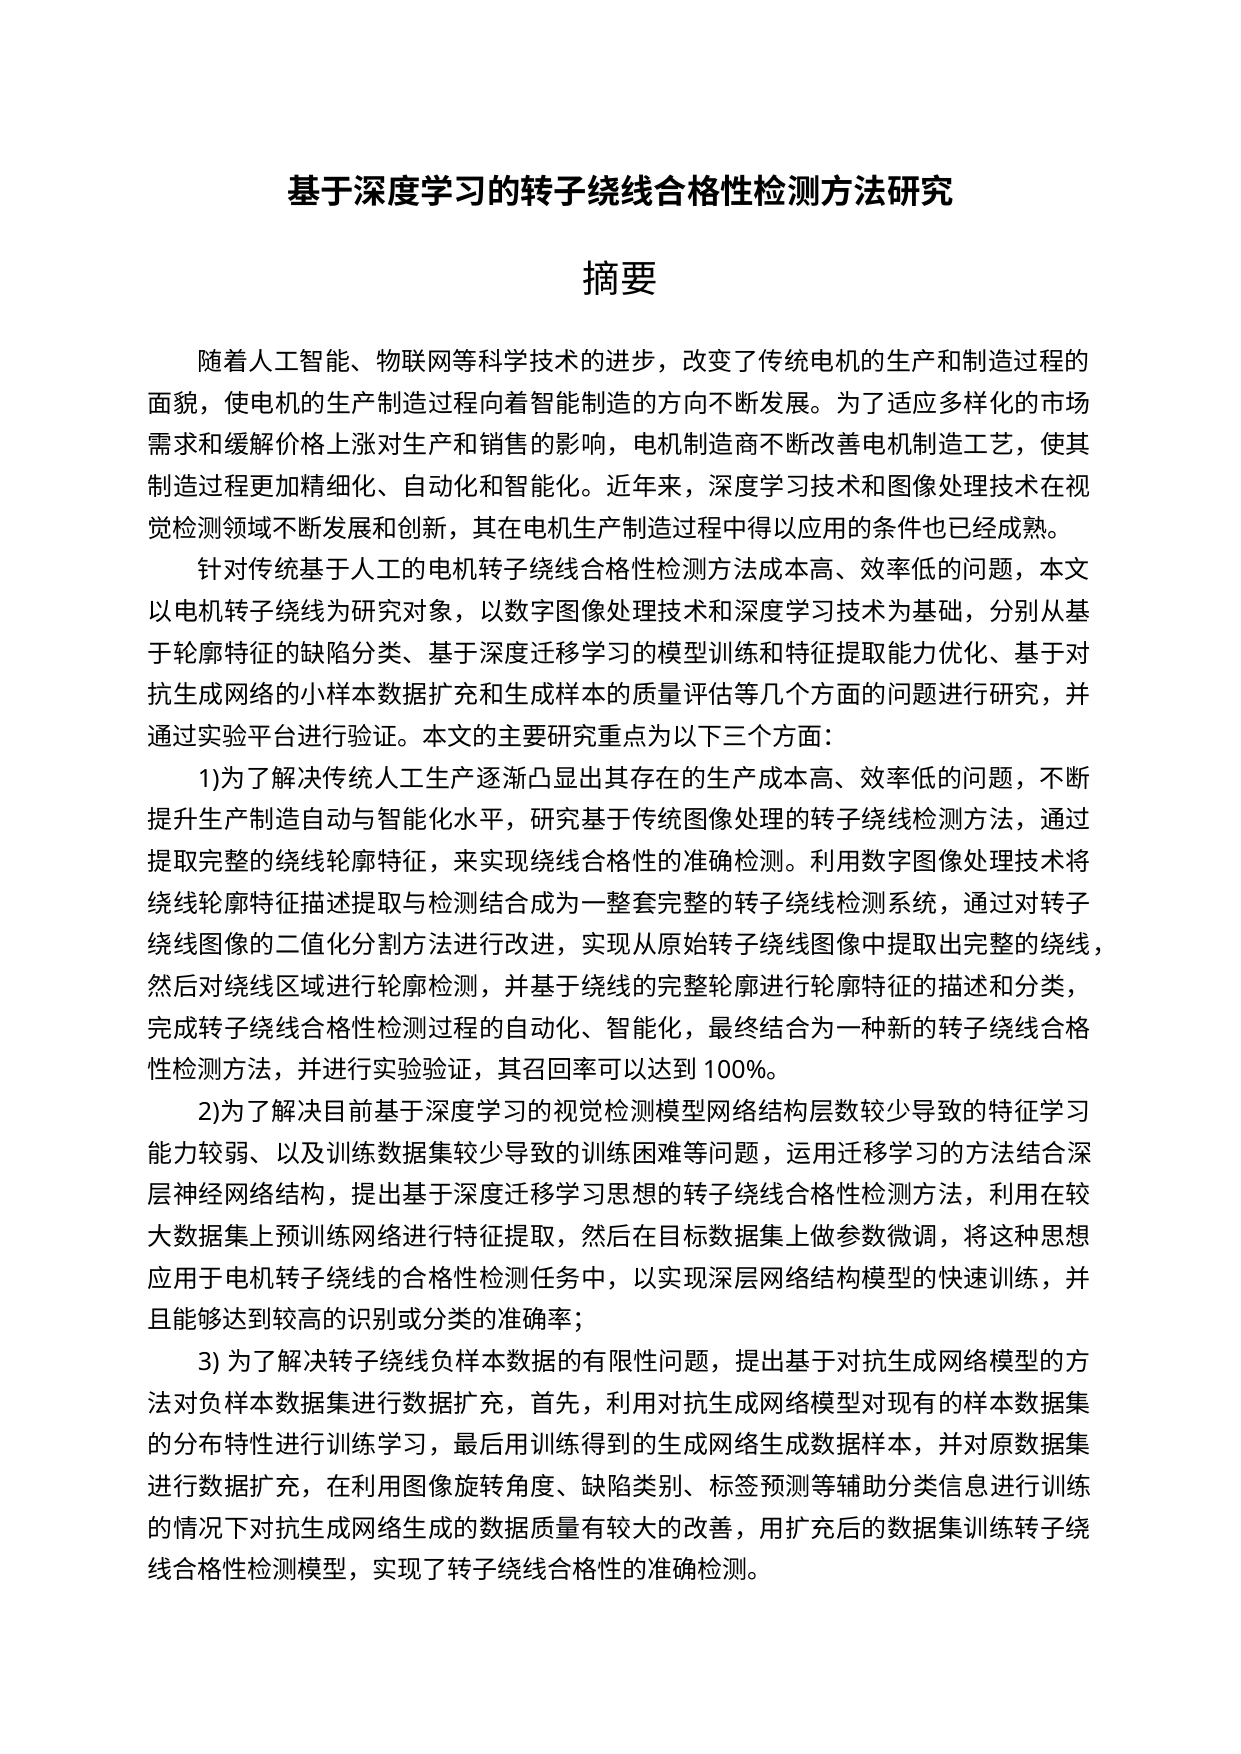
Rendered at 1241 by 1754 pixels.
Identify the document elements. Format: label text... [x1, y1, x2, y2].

subtitle 摘要 [148, 248, 1092, 303]
text 2)为了解决目前基于深度学习的视觉检测模型网络结构层数较少导致的特征学习能力较弱、以及训练数据集较少导致的训练困难等问题，运用迁移学习的方法结合深层神经网络结构，提出基于深度迁移学习思想的转子绕线合格性检测方法，利用在较大数据集上预训练网络进行特征提取，然后在目标数据集上做参数微调，将这种思想应用于电机转子绕线的合格性检测任务中，以实现深层网络结构模型的快速训练，并且能够达到较高的识别或分类的准确率； [148, 1087, 1092, 1337]
text 1)为了解决传统人工生产逐渐凸显出其存在的生产成本高、效率低的问题，不断提升生产制造自动与智能化水平，研究基于传统图像处理的转子绕线检测方法，通过提取完整的绕线轮廓特征，来实现绕线合格性的准确检测。利用数字图像处理技术将绕线轮廓特征描述提取与检测结合成为一整套完整的转子绕线检测系统，通过对转子绕线图像的二值化分割方法进行改进，实现从原始转子绕线图像中提取出完整的绕线，然后对绕线区域进行轮廓检测，并基于绕线的完整轮廓进行轮廓特征的描述和分类，完成转子绕线合格性检测过程的自动化、智能化，最终结合为一种新的转子绕线合格性检测方法，并进行实验验证，其召回率可以达到100%。 [148, 754, 1092, 1087]
text 3) 为了解决转子绕线负样本数据的有限性问题，提出基于对抗生成网络模型的方法对负样本数据集进行数据扩充，首先，利用对抗生成网络模型对现有的样本数据集的分布特性进行训练学习，最后用训练得到的生成网络生成数据样本，并对原数据集进行数据扩充，在利用图像旋转角度、缺陷类别、标签预测等辅助分类信息进行训练的情况下对抗生成网络生成的数据质量有较大的改善，用扩充后的数据集训练转子绕线合格性检测模型，实现了转子绕线合格性的准确检测。 [148, 1337, 1092, 1587]
text 针对传统基于人工的电机转子绕线合格性检测方法成本高、效率低的问题，本文以电机转子绕线为研究对象，以数字图像处理技术和深度学习技术为基础，分别从基于轮廓特征的缺陷分类、基于深度迁移学习的模型训练和特征提取能力优化、基于对抗生成网络的小样本数据扩充和生成样本的质量评估等几个方面的问题进行研究，并通过实验平台进行验证。本文的主要研究重点为以下三个方面： [148, 546, 1092, 754]
text 随着人工智能、物联网等科学技术的进步，改变了传统电机的生产和制造过程的面貌，使电机的生产制造过程向着智能制造的方向不断发展。为了适应多样化的市场需求和缓解价格上涨对生产和销售的影响，电机制造商不断改善电机制造工艺，使其制造过程更加精细化、自动化和智能化。近年来，深度学习技术和图像处理技术在视觉检测领域不断发展和创新，其在电机生产制造过程中得以应用的条件也已经成熟。 [148, 337, 1092, 546]
subtitle 基于深度学习的转子绕线合格性检测方法研究 [148, 165, 1092, 213]
